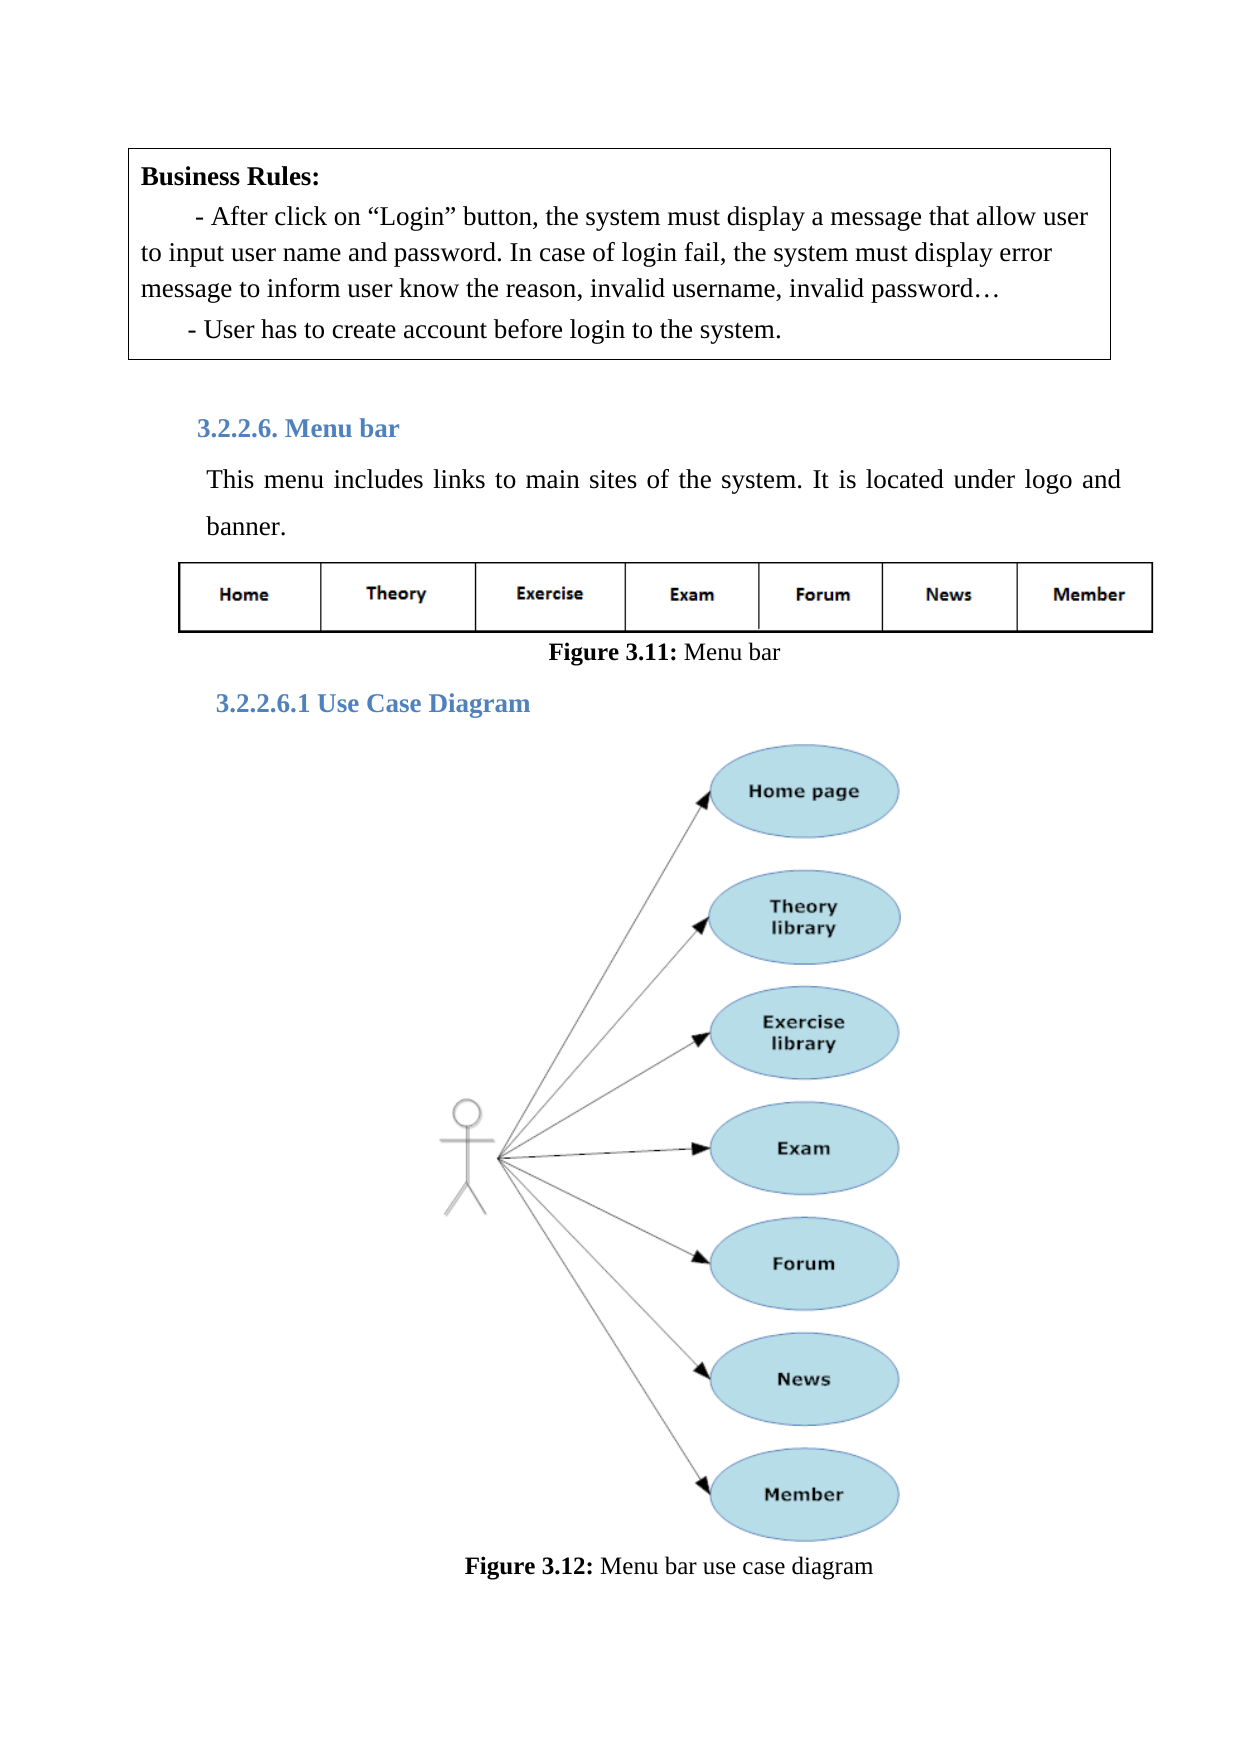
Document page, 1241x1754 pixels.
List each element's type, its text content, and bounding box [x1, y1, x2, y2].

subtitle 3.2.2.6.1 Use Case Diagram [216, 687, 1122, 718]
text Figure 3.11: Menu bar [206, 637, 1122, 666]
subtitle 3.2.2.6. Menu bar [197, 412, 1122, 443]
picture [432, 738, 906, 1547]
picture [178, 562, 1154, 633]
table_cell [129, 149, 1110, 359]
text Figure 3.12: Menu bar use case diagram [216, 1551, 1122, 1580]
text This menu includes links to main sites of the system. It is located under logo and banner. [206, 464, 1122, 541]
